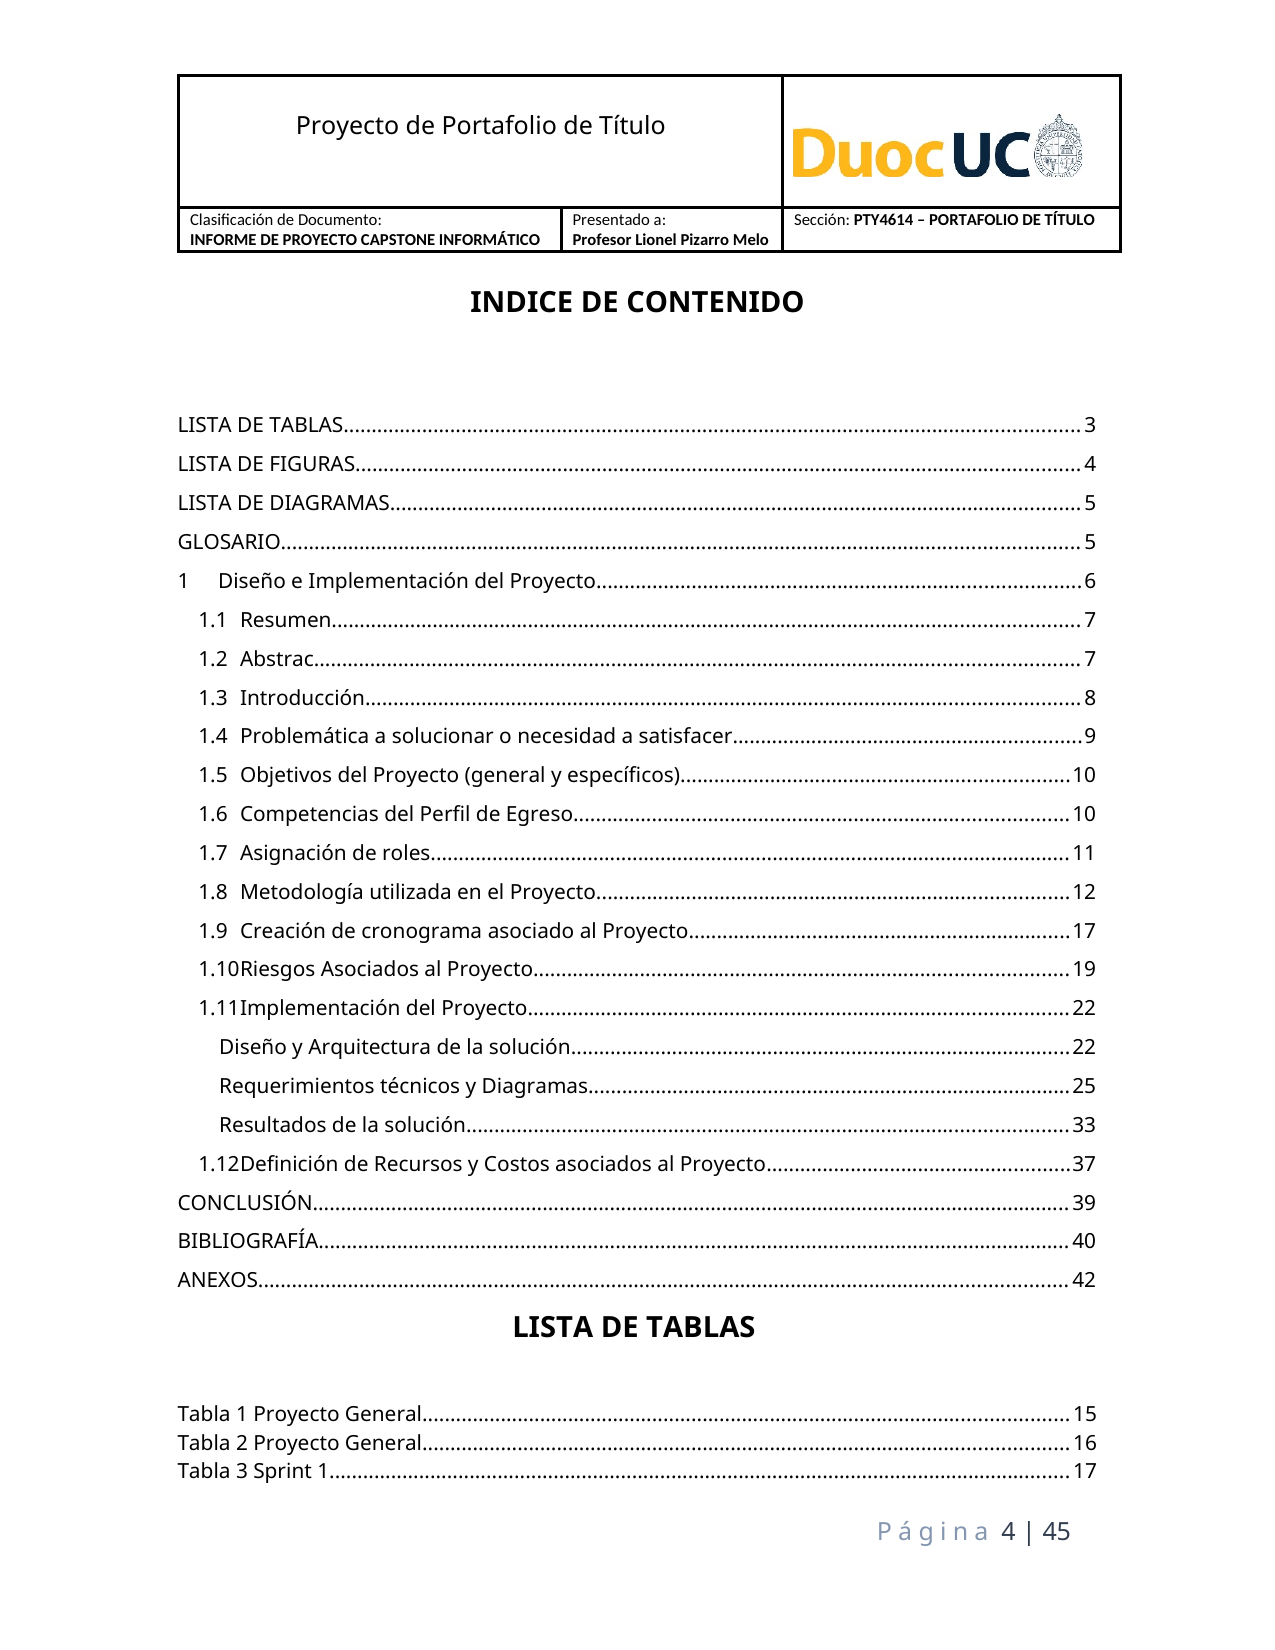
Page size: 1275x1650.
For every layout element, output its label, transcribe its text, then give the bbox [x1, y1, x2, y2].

subtitle LISTA DE TABLAS [170, 1306, 1098, 1346]
text INDICE DE CONTENIDO [177, 281, 1098, 321]
text Tabla 2 Proyecto General 16 [177, 1428, 1098, 1456]
text Tabla 3 Sprint 1 17 [177, 1456, 1098, 1485]
text Tabla 1 Proyecto General 15 [177, 1399, 1098, 1428]
picture [791, 113, 1083, 176]
